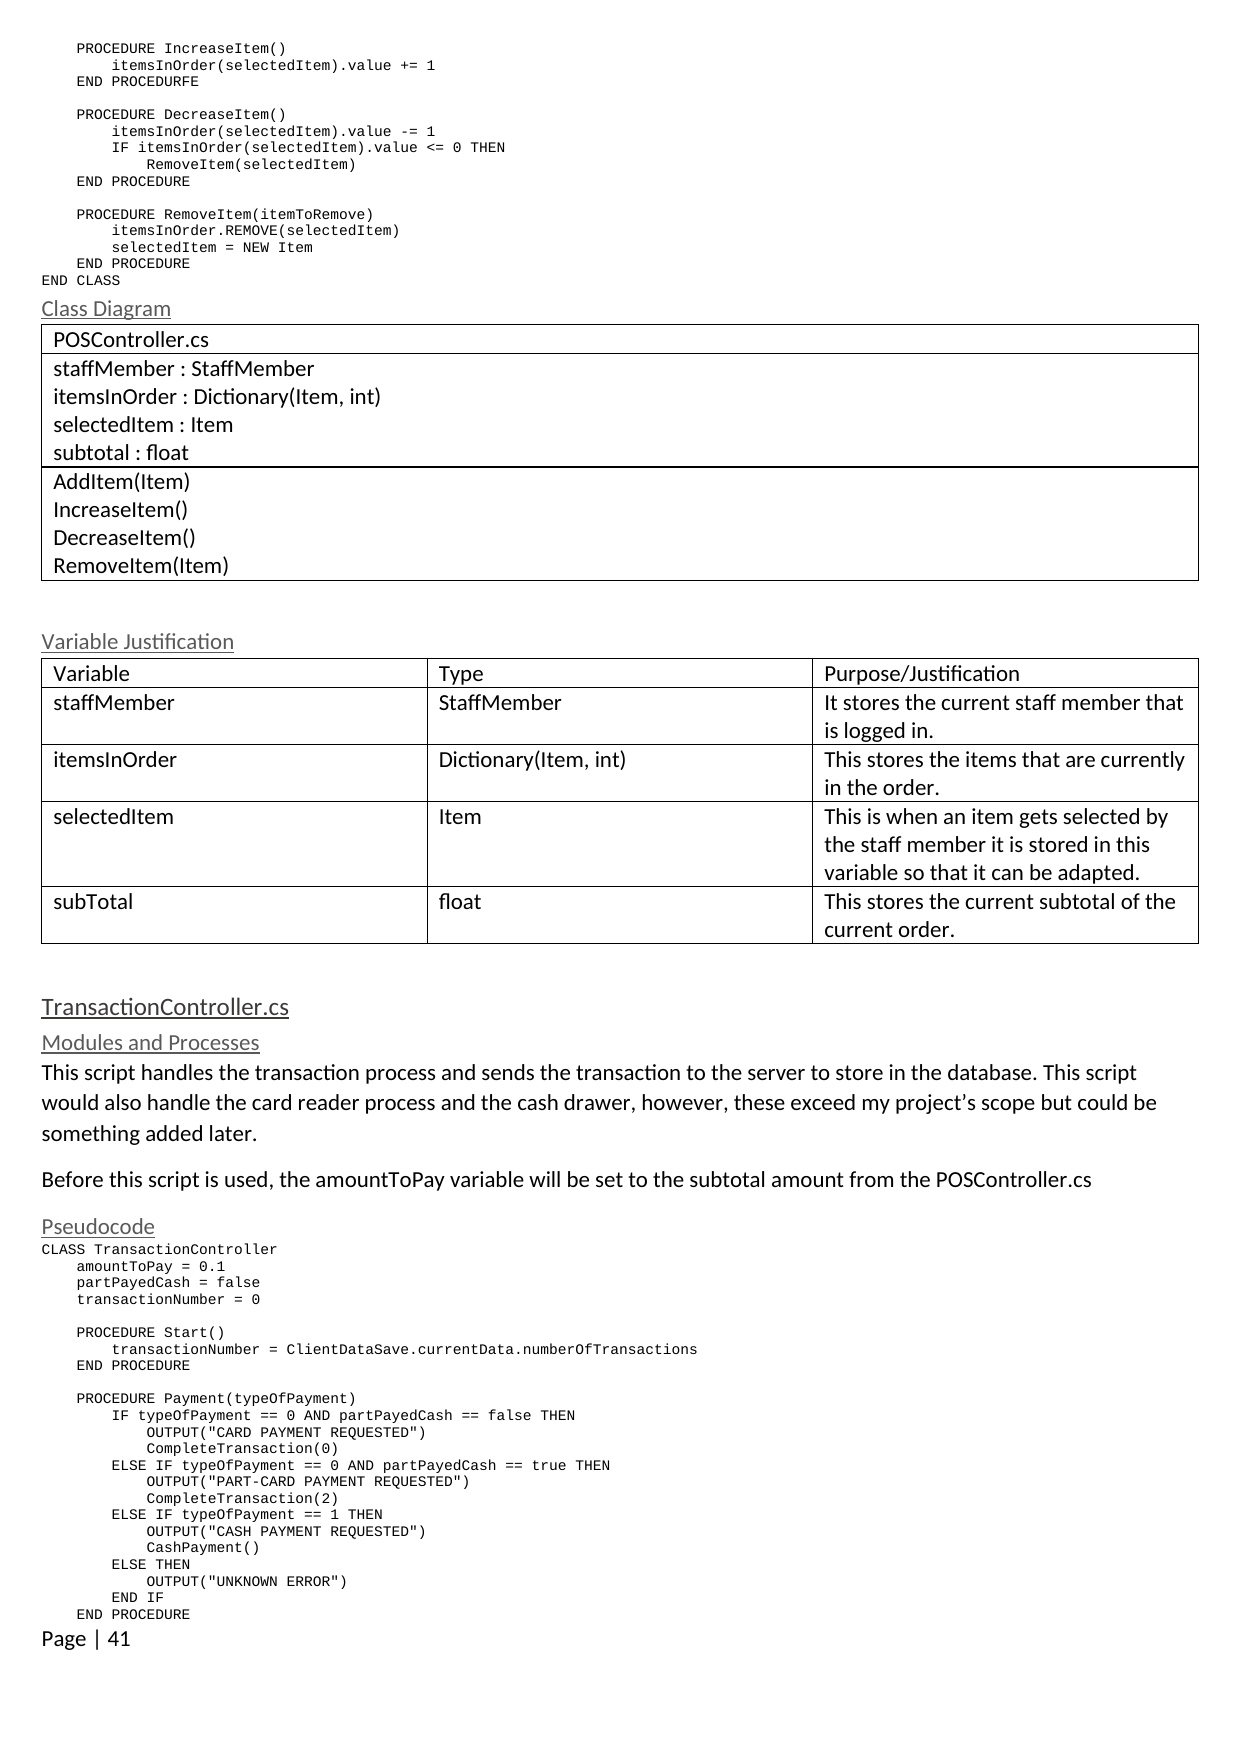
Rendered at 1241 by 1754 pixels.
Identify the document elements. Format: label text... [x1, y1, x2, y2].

text END PROCEDURE [41, 174, 1199, 190]
table_cell AddItem(Item) IncreaseItem() DecreaseItem() RemoveItem(Item) [42, 468, 1198, 579]
table_cell float [428, 887, 812, 943]
text CLASS TransactionController [41, 1243, 1199, 1259]
subtitle Class Diagram [41, 294, 1199, 322]
text OUTPUT("PART-CARD PAYMENT REQUESTED") [41, 1474, 1199, 1491]
text itemsInOrder(selectedItem).value -= 1 [41, 124, 1199, 141]
table_cell itemsInOrder [42, 745, 427, 801]
text RemoveItem(selectedItem) [41, 157, 1199, 174]
text itemsInOrder(selectedItem).value += 1 [41, 58, 1199, 74]
text Before this script is used, the amountToPay variable will be set to the subtotal amount from the POSController.cs [41, 1166, 1199, 1193]
table_header Purpose/Justification [813, 659, 1198, 687]
subtitle Modules and Processes [41, 1028, 1199, 1056]
text OUTPUT("CARD PAYMENT REQUESTED") [41, 1425, 1199, 1441]
text itemsInOrder.REMOVE(selectedItem) [41, 223, 1199, 240]
text transactionNumber = ClientDataSave.currentData.numberOfTransactions [41, 1342, 1199, 1358]
text IF itemsInOrder(selectedItem).value <= 0 THEN [41, 141, 1199, 157]
text PROCEDURE IncreaseItem() [41, 41, 1199, 58]
text OUTPUT("UNKNOWN ERROR") [41, 1574, 1199, 1590]
table_cell subTotal [42, 887, 427, 943]
text CashPayment() [41, 1541, 1199, 1557]
table_header Variable [42, 659, 427, 687]
text selectedItem = NEW Item [41, 240, 1199, 257]
table_cell This stores the items that are currently in the order. [813, 745, 1198, 801]
text END PROCEDURE [41, 1607, 1199, 1623]
text END PROCEDURE [41, 257, 1199, 273]
text partPayedCash = false [41, 1276, 1199, 1292]
text END IF [41, 1590, 1199, 1607]
text amountToPay = 0.1 [41, 1259, 1199, 1276]
text transactionNumber = 0 [41, 1292, 1199, 1309]
text IF typeOfPayment == 0 AND partPayedCash == false THEN [41, 1408, 1199, 1425]
text END CLASS [41, 273, 1199, 290]
text ELSE IF typeOfPayment == 1 THEN [41, 1508, 1199, 1524]
text PROCEDURE DecreaseItem() [41, 108, 1199, 124]
table_cell selectedItem [42, 802, 427, 886]
text PROCEDURE Payment(typeOfPayment) [41, 1392, 1199, 1408]
text ELSE IF typeOfPayment == 0 AND partPayedCash == true THEN [41, 1458, 1199, 1474]
table_cell Dictionary(Item, int) [428, 745, 812, 801]
text END PROCEDURE [41, 1358, 1199, 1375]
table_cell Item [428, 802, 812, 886]
subtitle Variable Justification [41, 627, 1199, 655]
table_cell This is when an item gets selected by the staff member it is stored in this variable so that it can be adapted. [813, 802, 1198, 886]
table_cell It stores the current staff member that is logged in. [813, 688, 1198, 744]
text PROCEDURE Start() [41, 1325, 1199, 1342]
table_header POSController.cs [42, 325, 1198, 353]
text This script handles the transaction process and sends the transaction to the server to store in the database. This script would also handle the card reader process and the cash drawer, however, these exceed my project’s scope but could be something added later. [41, 1058, 1199, 1147]
table_header Type [428, 659, 812, 687]
table_cell This stores the current subtotal of the current order. [813, 887, 1198, 943]
text END PROCEDURFE [41, 74, 1199, 91]
subtitle Pseudocode [41, 1212, 1199, 1240]
text OUTPUT("CASH PAYMENT REQUESTED") [41, 1524, 1199, 1541]
subtitle TransactionController.cs [41, 991, 1199, 1021]
text CompleteTransaction(2) [41, 1491, 1199, 1508]
table_cell staffMember [42, 688, 427, 744]
table_cell staffMember : StaffMember itemsInOrder : Dictionary(Item, int) selectedItem : Item subtotal : float [42, 354, 1198, 466]
text ELSE THEN [41, 1557, 1199, 1574]
table_cell StaffMember [428, 688, 812, 744]
text CompleteTransaction(0) [41, 1441, 1199, 1458]
text PROCEDURE RemoveItem(itemToRemove) [41, 207, 1199, 223]
